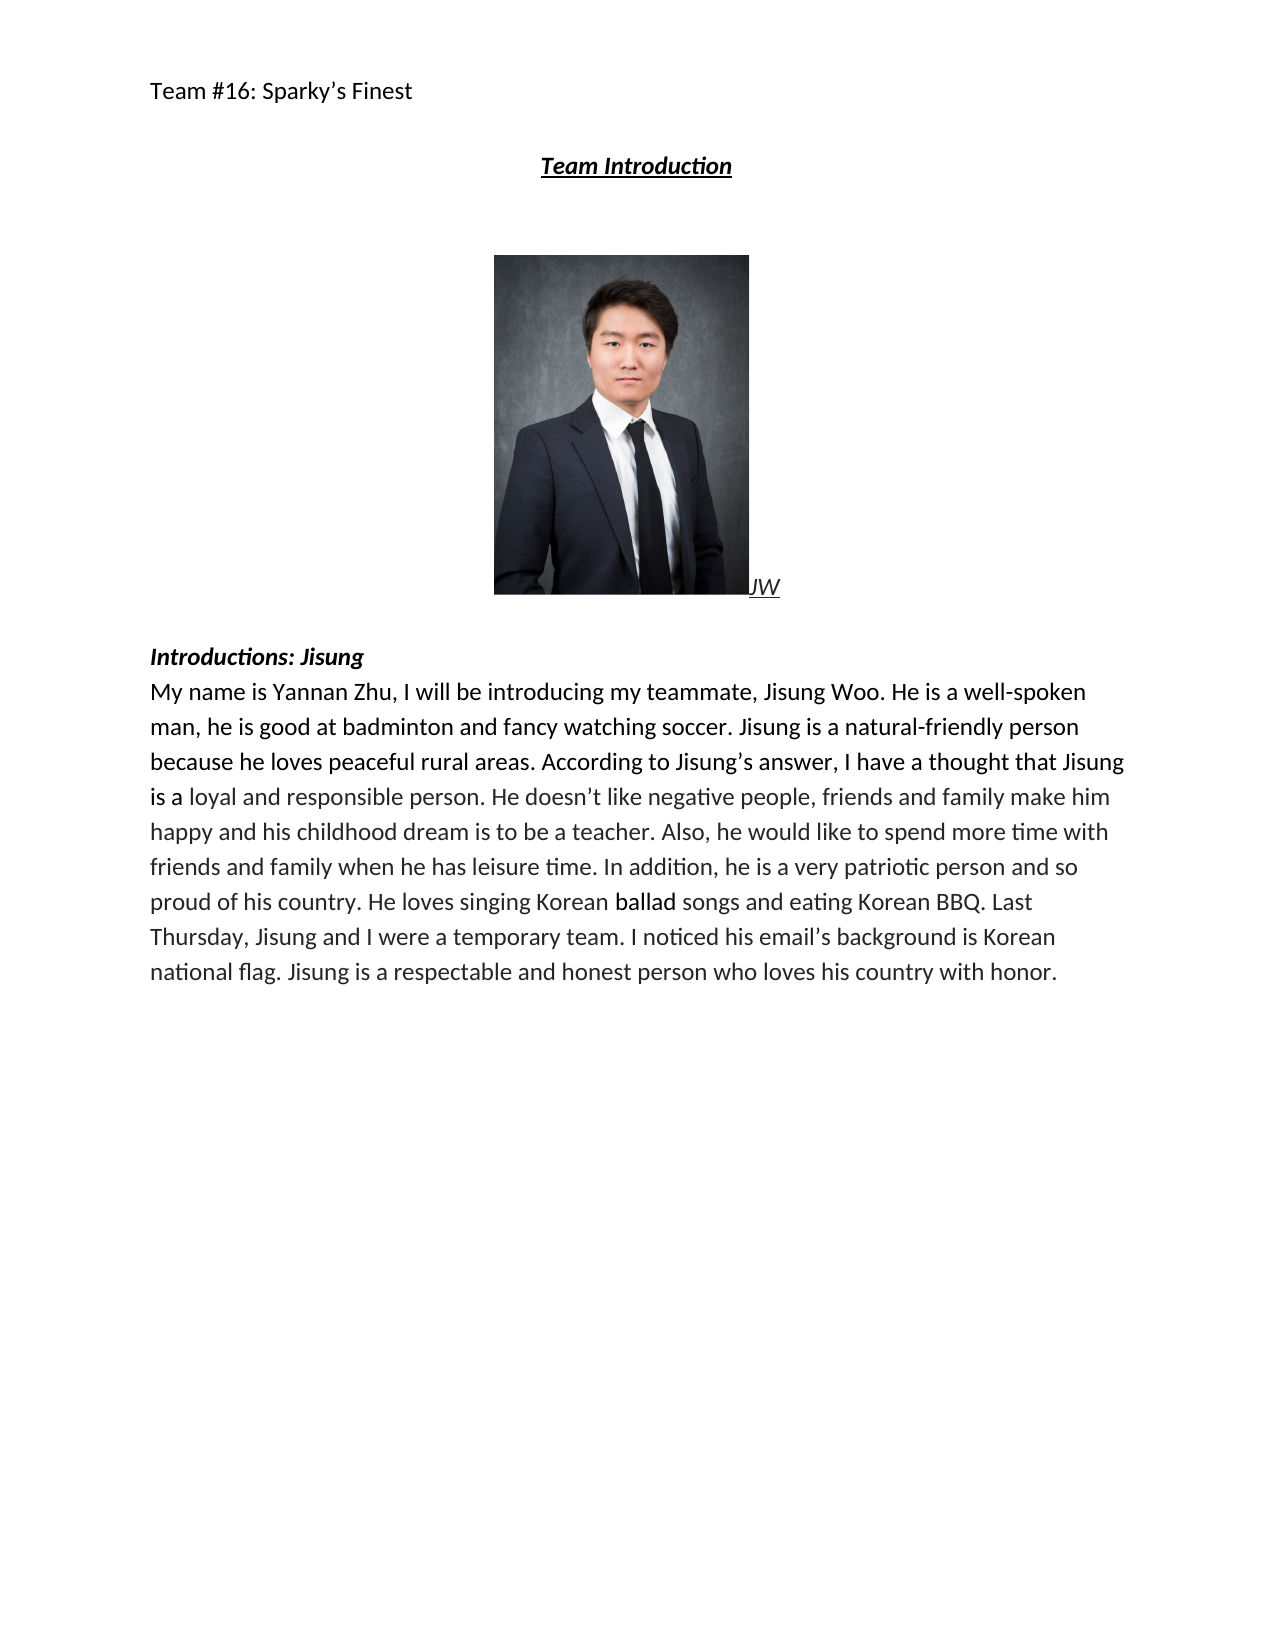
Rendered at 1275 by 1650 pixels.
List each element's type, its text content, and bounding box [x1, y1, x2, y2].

text Introductions: Jisung [150, 641, 1125, 671]
text Team Introduction [150, 150, 1125, 181]
picture [493, 255, 750, 595]
text My name is Yannan Zhu, I will be introducing my teammate, Jisung Woo. He is a well-spoken man, he is good at badminton and fancy watching soccer. Jisung is a natural-friendly person because he loves peaceful rural areas. According to Jisung’s answer, I have a thought that Jisung is a loyal and responsible person. He doesn’t like negative people, friends and family make him happy and his childhood dream is to be a teacher. Also, he would like to spend more time with friends and family when he has leisure time. In addition, he is a very patriotic person and so proud of his country. He loves singing Korean ballad songs and eating Korean BBQ. Last Thursday, Jisung and I were a temporary team. I noticed his email’s background is Korean national flag. Jisung is a respectable and honest person who loves his country with honor. [150, 676, 1125, 986]
